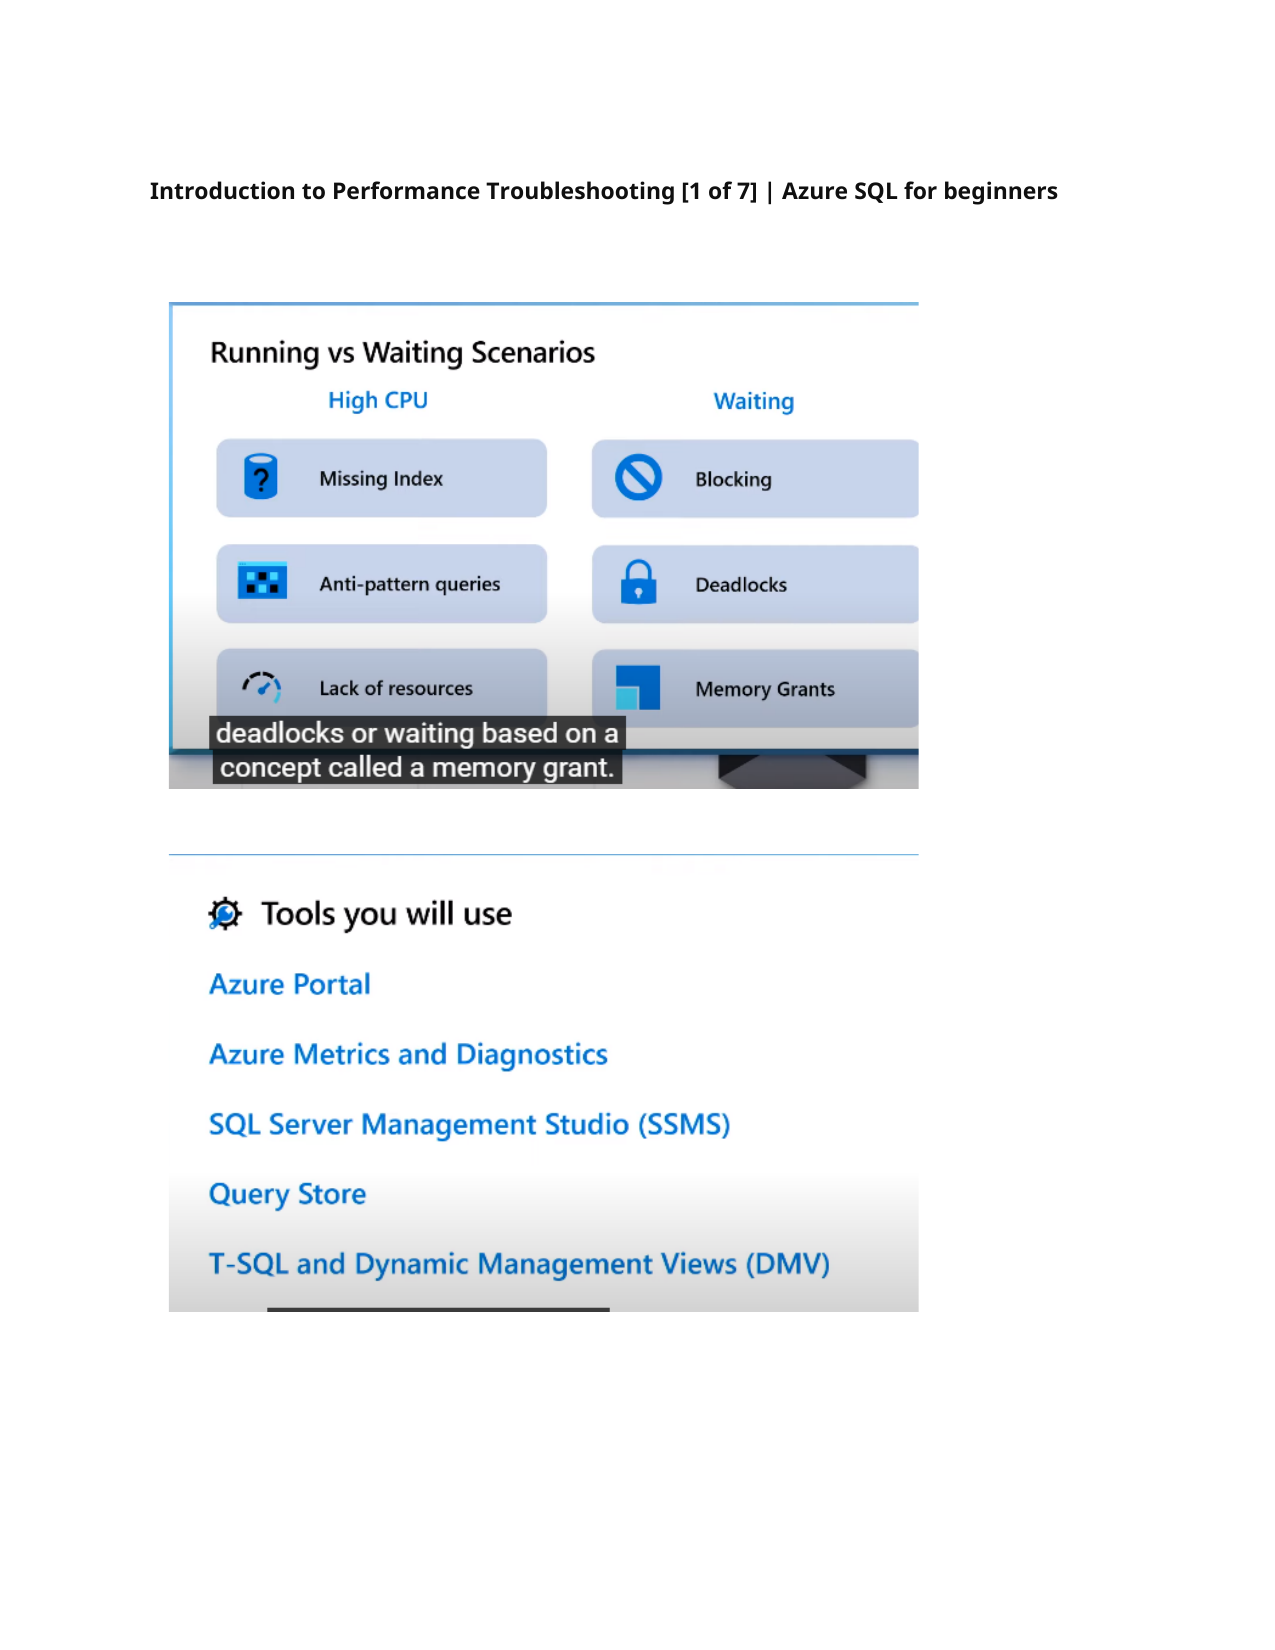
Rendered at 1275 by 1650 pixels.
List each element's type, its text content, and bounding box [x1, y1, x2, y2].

subtitle Introduction to Performance Troubleshooting [1 of 7] | Azure SQL for beginners [150, 175, 1125, 206]
